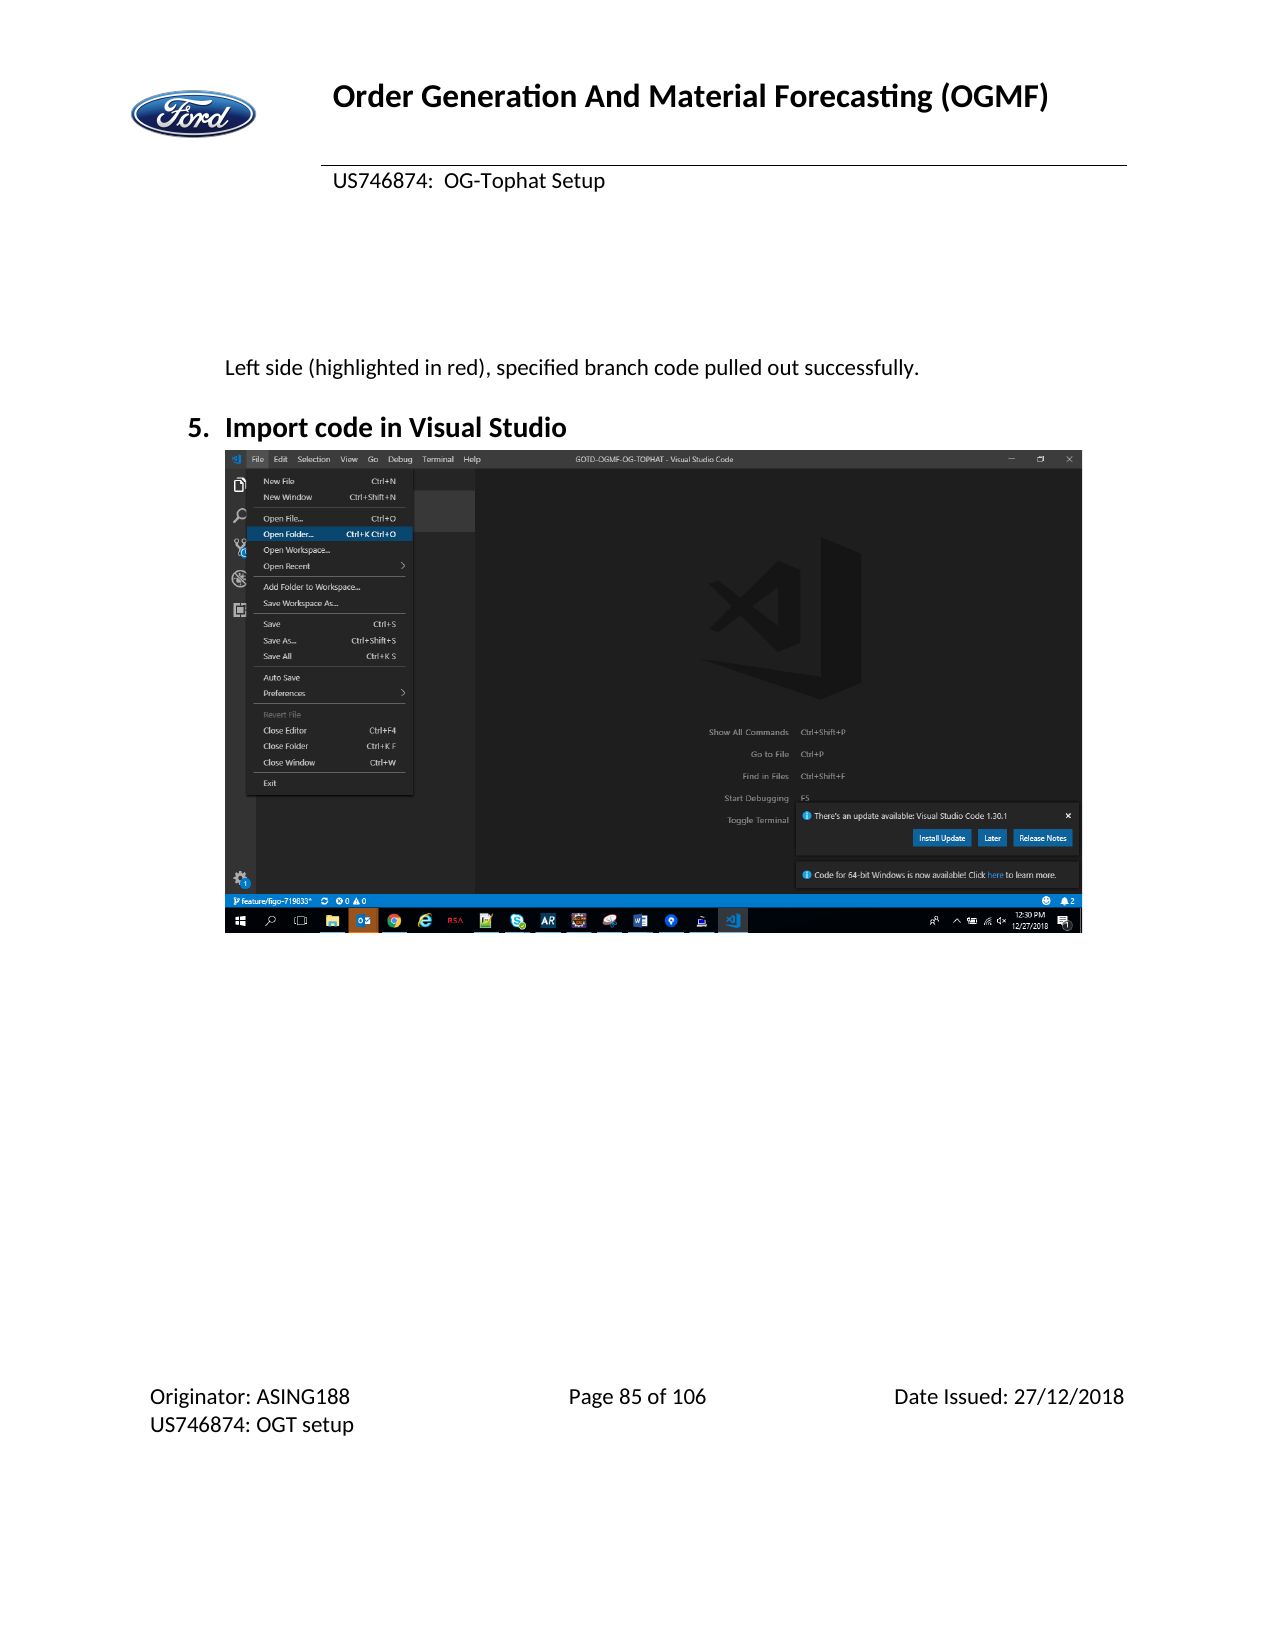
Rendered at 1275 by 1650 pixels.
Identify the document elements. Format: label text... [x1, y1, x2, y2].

picture [225, 450, 1083, 933]
picture [115, 75, 272, 154]
list Left side (highlighted in red), specified branch code pulled out successfully. [225, 353, 1125, 381]
list Import code in Visual Studio [187, 409, 1125, 445]
